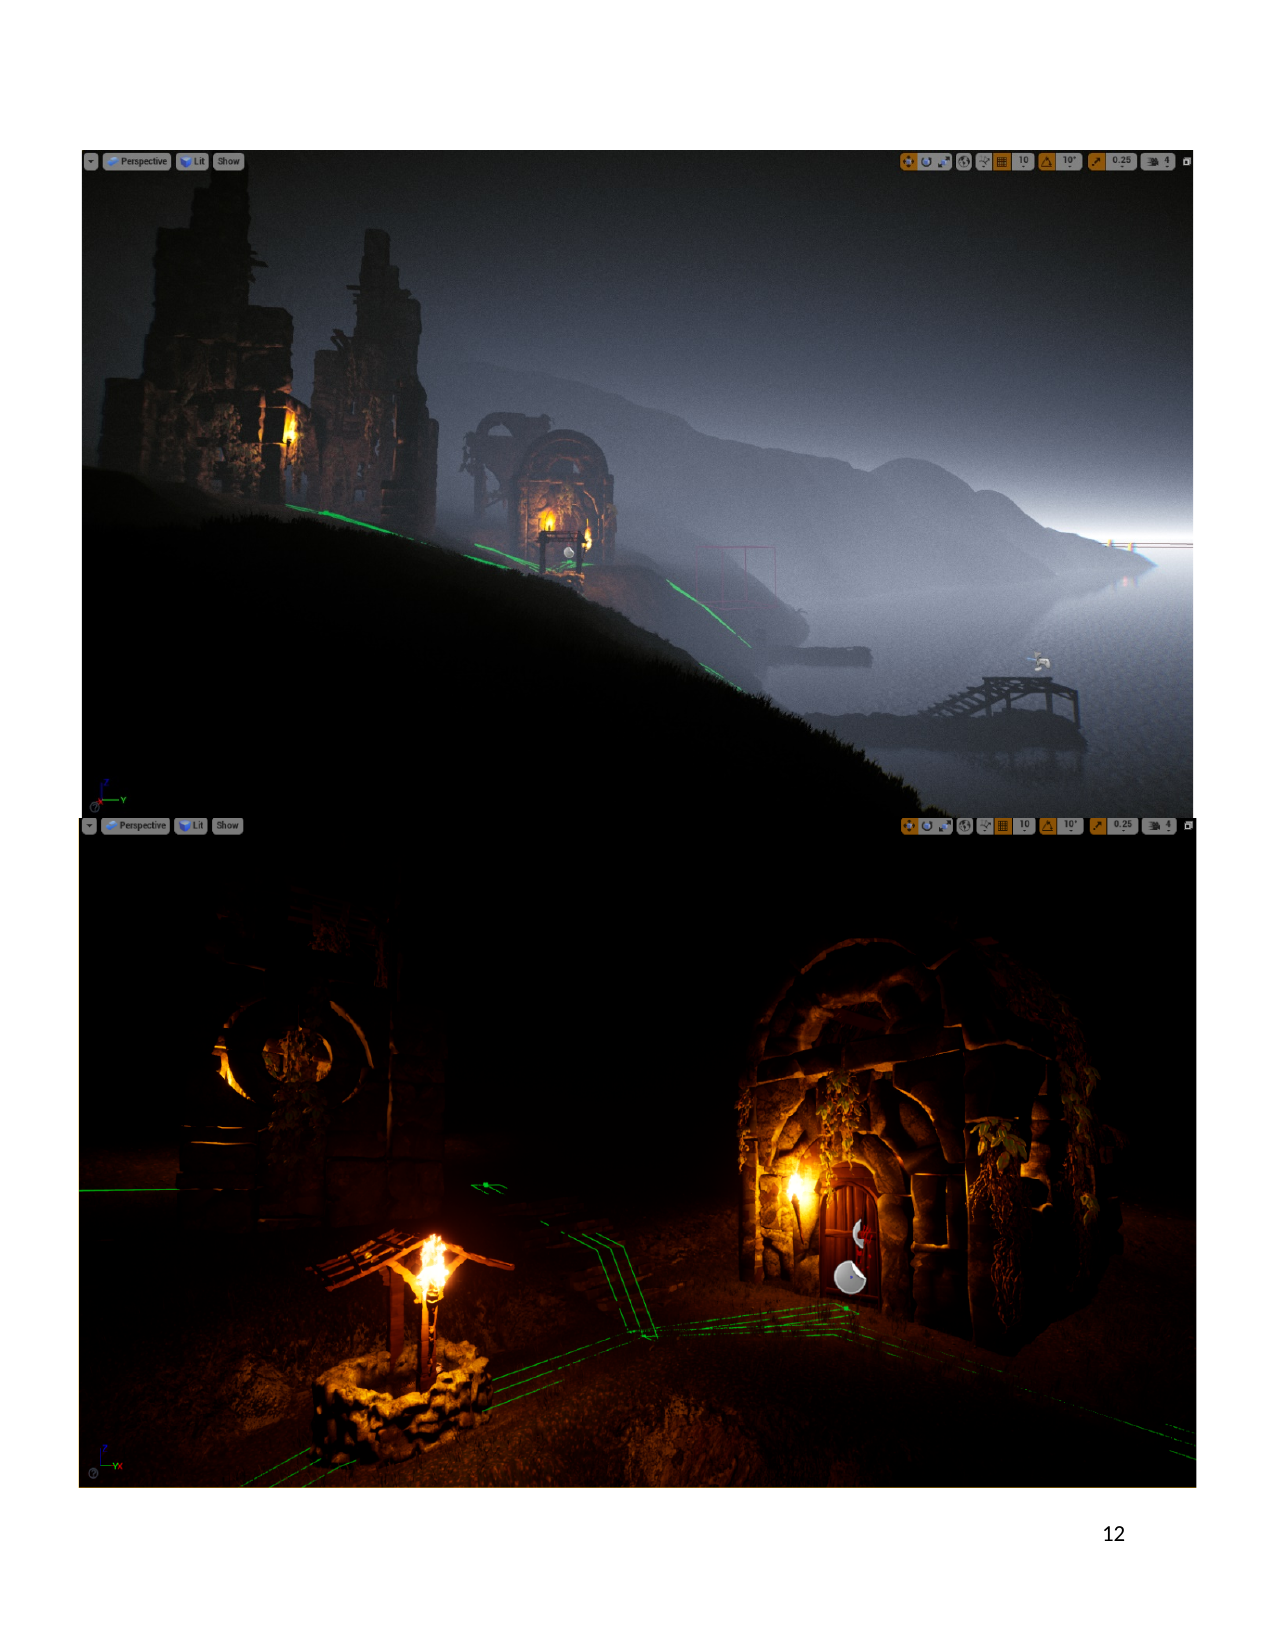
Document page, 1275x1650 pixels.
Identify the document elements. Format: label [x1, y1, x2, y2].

picture [78, 150, 1197, 1488]
